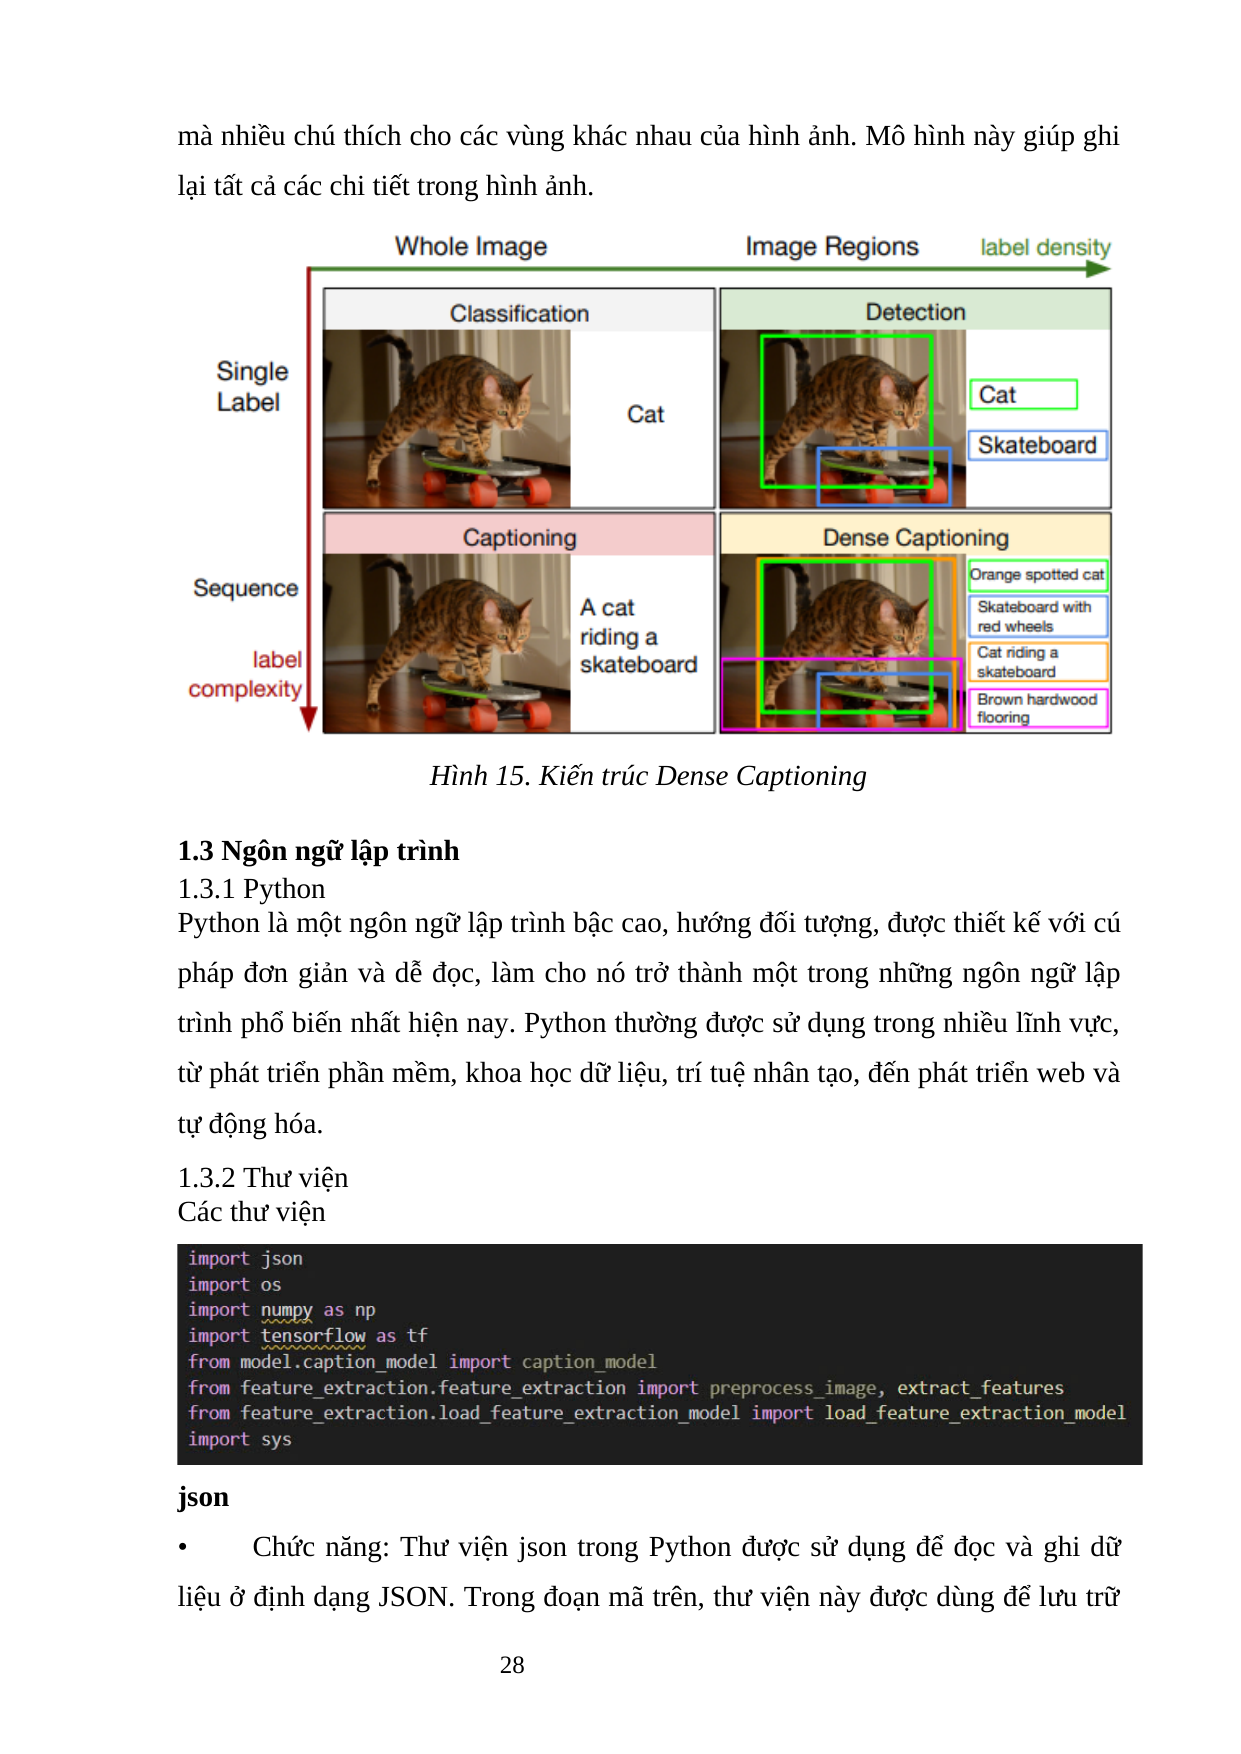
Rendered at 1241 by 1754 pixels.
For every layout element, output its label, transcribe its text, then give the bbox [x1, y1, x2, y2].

picture [177, 1244, 1143, 1465]
text Các thư viện [177, 1194, 1122, 1227]
subtitle 1.3 Ngôn ngữ lập trình [177, 833, 1122, 867]
text json [177, 1479, 1122, 1512]
text Hình 15. Kiến trúc Dense Captioning [177, 758, 1122, 792]
subtitle 1.3.2 Thư viện [177, 1160, 1122, 1194]
picture [177, 218, 1122, 744]
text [177, 118, 1122, 202]
subtitle 1.3.1 Python [177, 871, 1122, 905]
text Python là một ngôn ngữ lập trình bậc cao, hướng đối tượng, được thiết kế với cú pháp đơn giản và dễ đọc, làm cho nó trở thành một trong những ngôn ngữ lập trình phổ biến nhất hiện nay. Python thường được sử dụng trong nhiều lĩnh vực, từ phát triển phần mềm, khoa học dữ liệu, trí tuệ nhân tạo, đến phát triển web và tự động hóa. [177, 905, 1122, 1139]
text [177, 1529, 1122, 1613]
